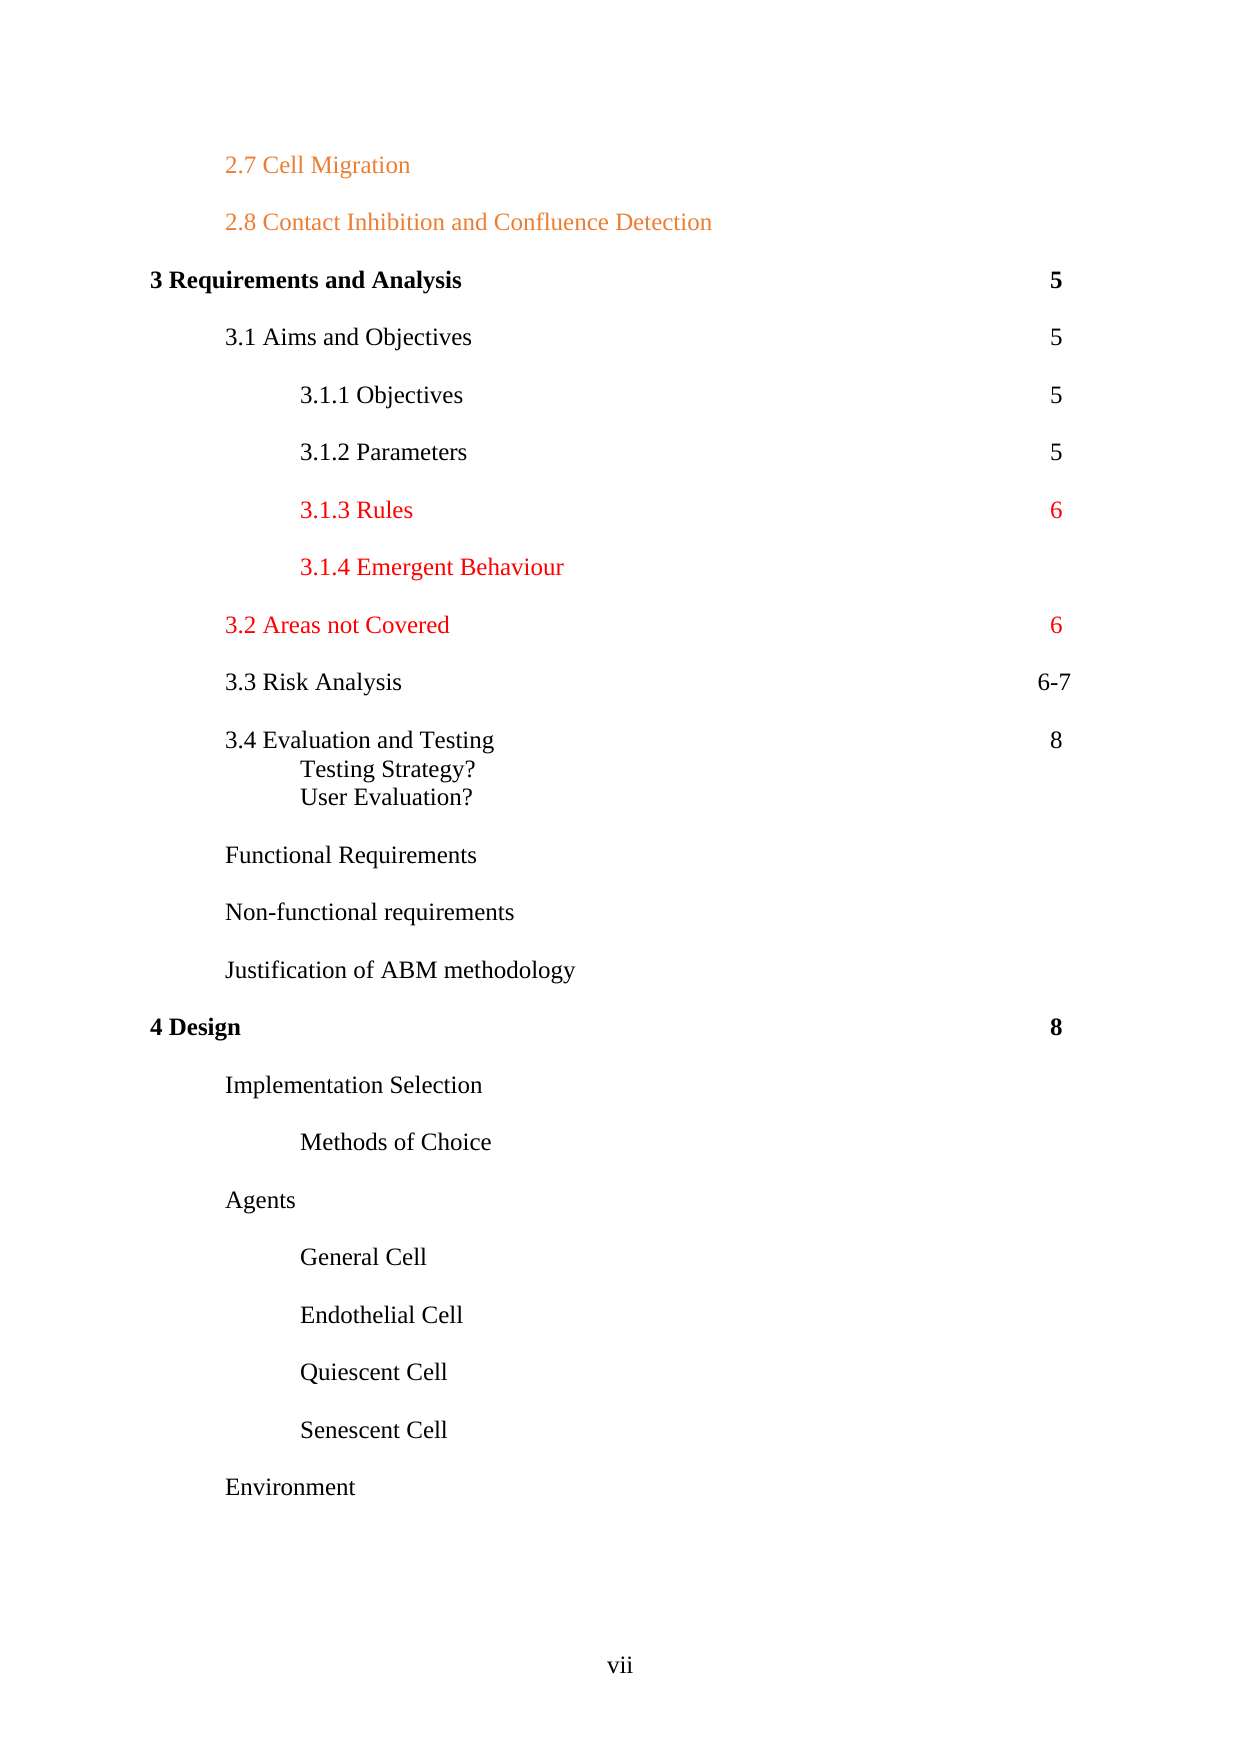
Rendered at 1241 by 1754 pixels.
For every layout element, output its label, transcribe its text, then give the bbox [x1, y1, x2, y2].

text Justification of ABM methodology [150, 955, 1090, 984]
text 3.3 Risk Analysis 6-7 [150, 667, 1090, 696]
text Testing Strategy? [150, 754, 1090, 782]
text 3.4 Evaluation and Testing 8 [150, 725, 1090, 754]
text 3.1.2 Parameters 5 [150, 437, 1090, 466]
text General Cell [150, 1242, 1090, 1271]
text 3.1.3 Rules 6 [300, 495, 1090, 524]
text Non-functional requirements [150, 897, 1090, 926]
text 3 Requirements and Analysis 5 [150, 265, 1090, 294]
text 3.1 Aims and Objectives 5 [150, 322, 1090, 351]
text 3.1.1 Objectives 5 [150, 380, 1090, 409]
text 3.2 Areas not Covered 6 [150, 610, 1090, 639]
text Agents [150, 1185, 1090, 1214]
text 2.8 Contact Inhibition and Confluence Detection [150, 207, 1090, 236]
text User Evaluation? [150, 782, 1090, 840]
text 4 Design 8 Implementation Selection Methods of Choice [150, 1012, 1090, 1185]
text 3.1.4 Emergent Behaviour [300, 552, 1090, 581]
text 2.7 Cell Migration [150, 150, 1090, 179]
text Quiescent Cell [150, 1357, 1090, 1386]
text Endothelial Cell [150, 1300, 1090, 1329]
text Functional Requirements [150, 840, 1090, 897]
text Senescent Cell Environment [225, 1415, 1090, 1530]
